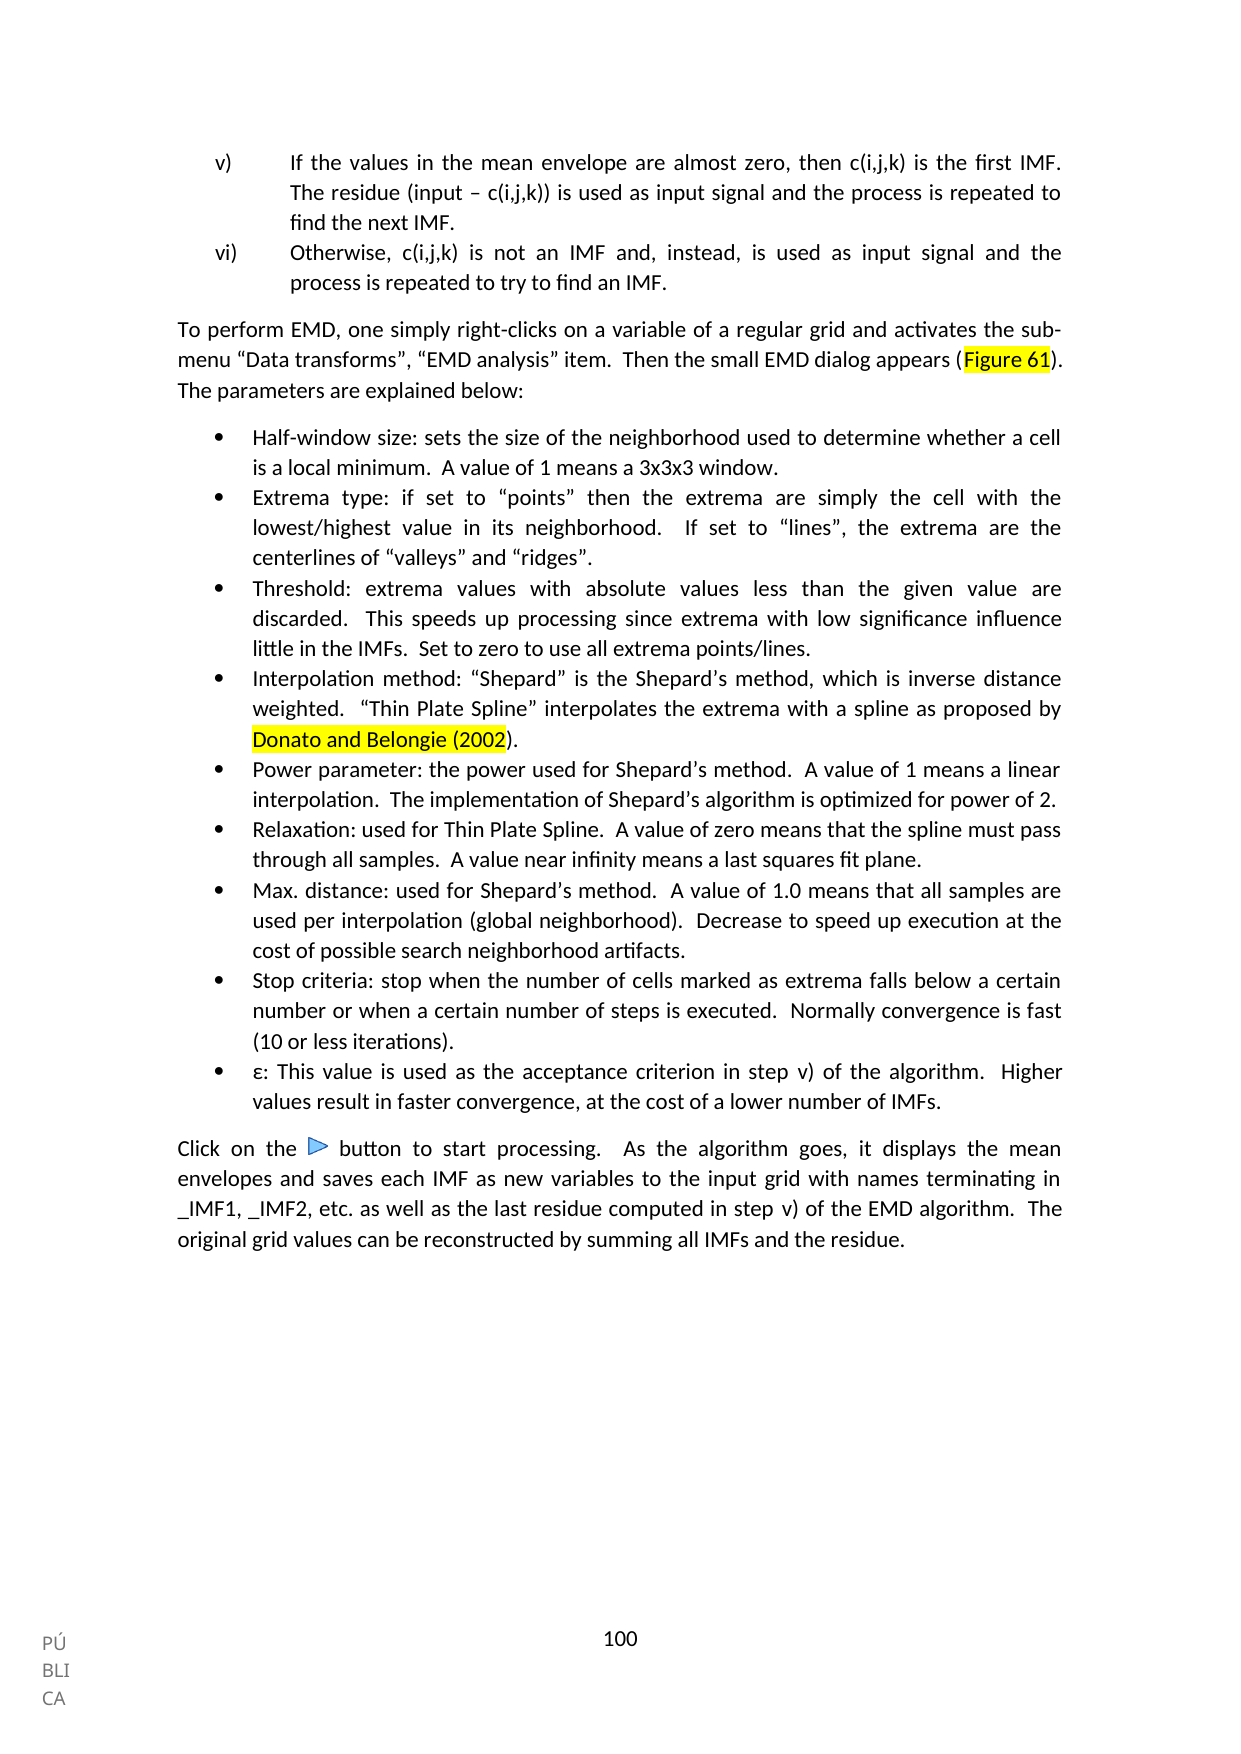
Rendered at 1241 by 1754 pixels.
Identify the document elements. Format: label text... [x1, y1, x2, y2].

list ε: This value is used as the acceptance criterion in step v) of the algorithm. Higher values result in faster convergence, at the cost of a lower number of IMFs. [215, 1057, 1063, 1115]
text Click on the button to start processing. As the algorithm goes, it displays the mean envelopes and saves each IMF as new variables to the input grid with names terminating in _IMF1, _IMF2, etc. as well as the last residue computed in step v) of the EMD algorithm. The original grid values can be reconstructed by summing all IMFs and the residue. [177, 1134, 1063, 1253]
list Threshold: extrema values with absolute values less than the given value are discarded. This speeds up processing since extrema with low significance influence little in the IMFs. Set to zero to use all extrema points/lines. [215, 574, 1063, 662]
list Half-window size: sets the size of the neighborhood used to determine whether a cell is a local minimum. A value of 1 means a 3x3x3 window. [215, 423, 1063, 481]
list Interpolation method: “Shepard” is the Shepard’s method, which is inverse distance weighted. “Thin Plate Spline” interpolates the extrema with a spline as proposed by Donato and Belongie (2002). [215, 664, 1063, 753]
list If the values in the mean envelope are almost zero, then c(i,j,k) is the first IMF. The residue (input – c(i,j,k)) is used as input signal and the process is repeated to find the next IMF. [215, 148, 1063, 236]
list Extrema type: if set to “points” then the extrema are simply the cell with the lowest/highest value in its neighborhood. If set to “lines”, the extrema are the centerlines of “valleys” and “ridges”. [215, 483, 1063, 571]
list Power parameter: the power used for Shepard’s method. A value of 1 means a linear interpolation. The implementation of Shepard’s algorithm is optimized for power of 2. [215, 755, 1063, 813]
list Stop criteria: stop when the number of cells marked as extrema falls below a certain number or when a certain number of steps is executed. Normally convergence is fast (10 or less iterations). [215, 966, 1063, 1055]
list Relaxation: used for Thin Plate Spline. A value of zero means that the spline must pass through all samples. A value near infinity means a last squares fit plane. [215, 815, 1063, 873]
list Otherwise, c(i,j,k) is not an IMF and, instead, is used as input signal and the process is repeated to try to find an IMF. [215, 238, 1063, 296]
text To perform EMD, one simply right-clicks on a variable of a regular grid and activates the sub-menu “Data transforms”, “EMD analysis” item. Then the small EMD dialog appears (Figure 61). The parameters are explained below: [177, 315, 1063, 404]
list Max. distance: used for Shepard’s method. A value of 1.0 means that all samples are used per interpolation (global neighborhood). Decrease to speed up execution at the cost of possible search neighborhood artifacts. [215, 876, 1063, 964]
picture [307, 1136, 329, 1157]
